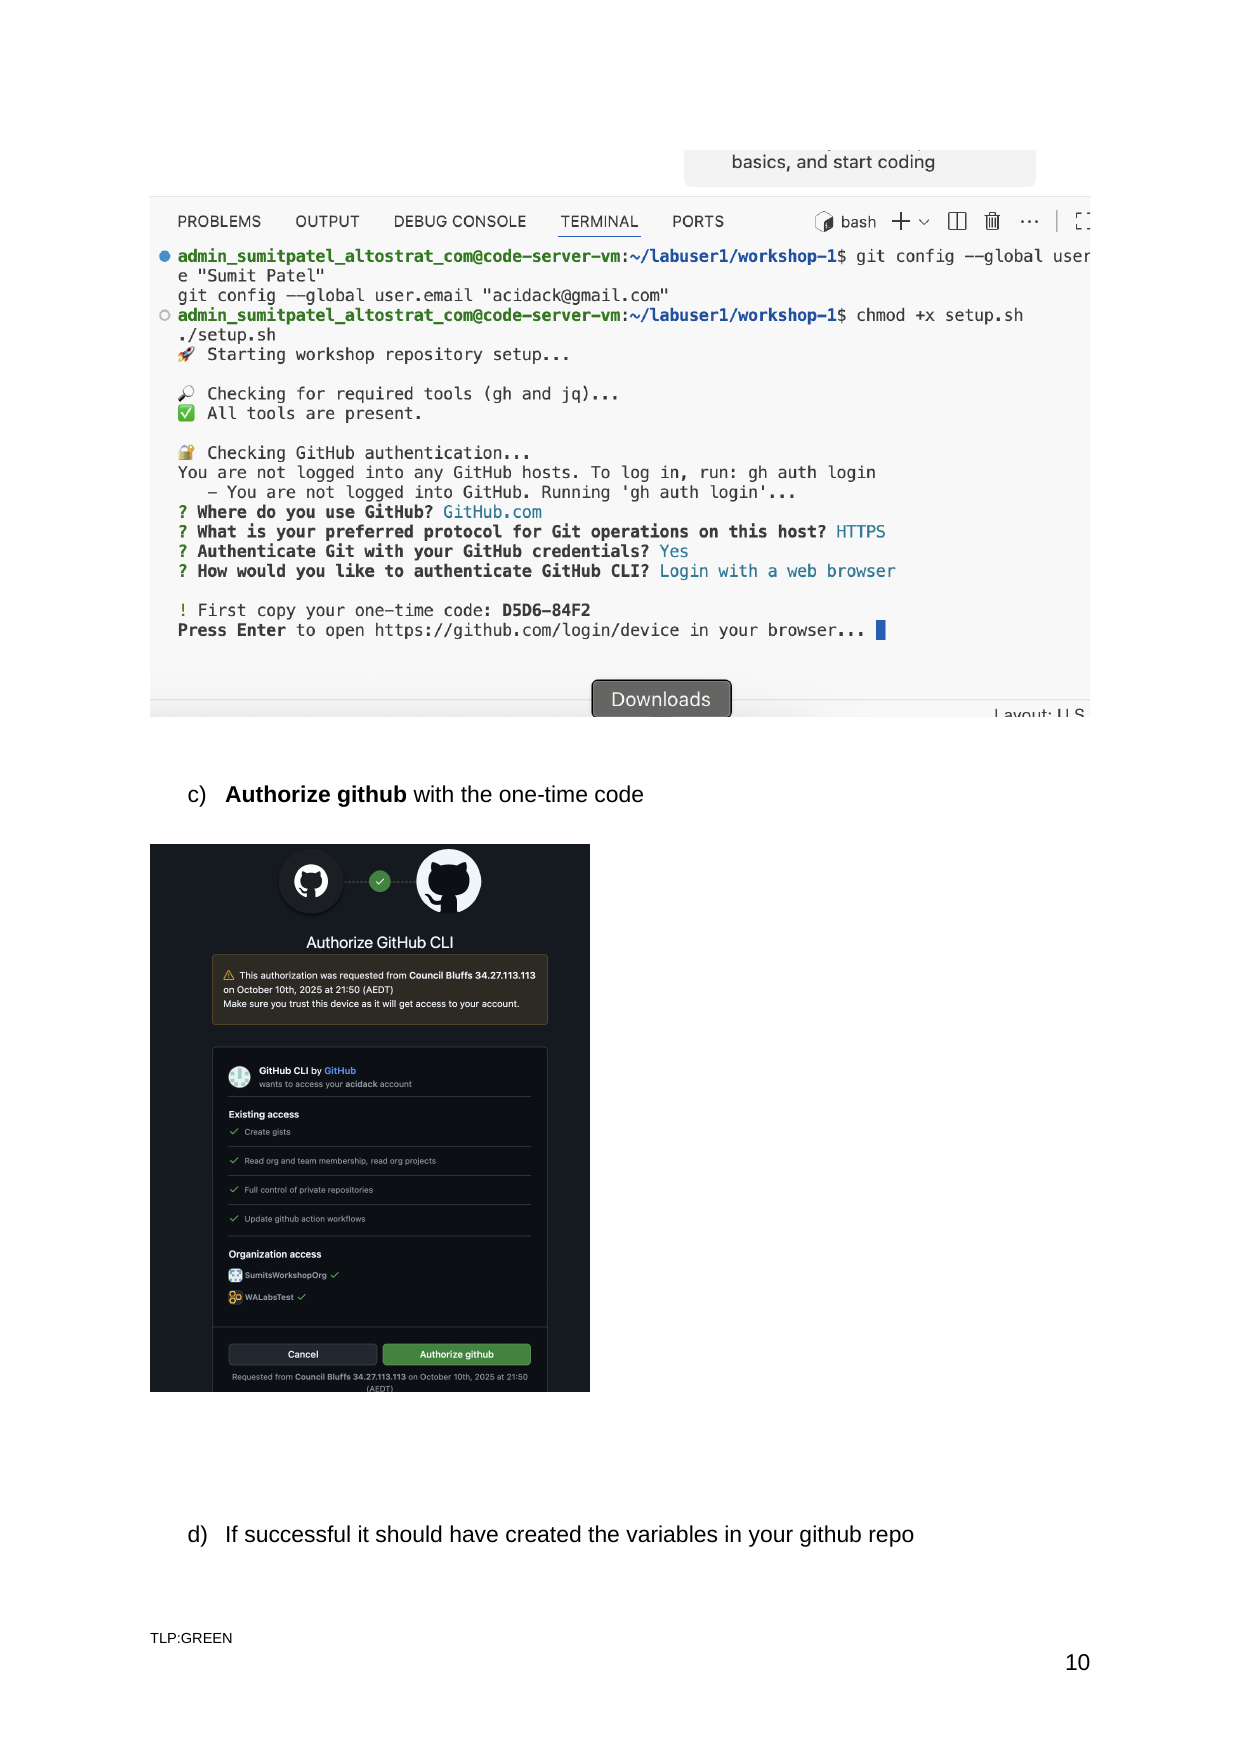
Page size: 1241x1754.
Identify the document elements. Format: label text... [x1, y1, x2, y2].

list If successful it should have created the variables in your github repo [187, 1521, 1090, 1547]
picture [150, 844, 590, 1392]
list Authorize github with the one-time code [187, 781, 1090, 807]
picture [150, 150, 1091, 717]
